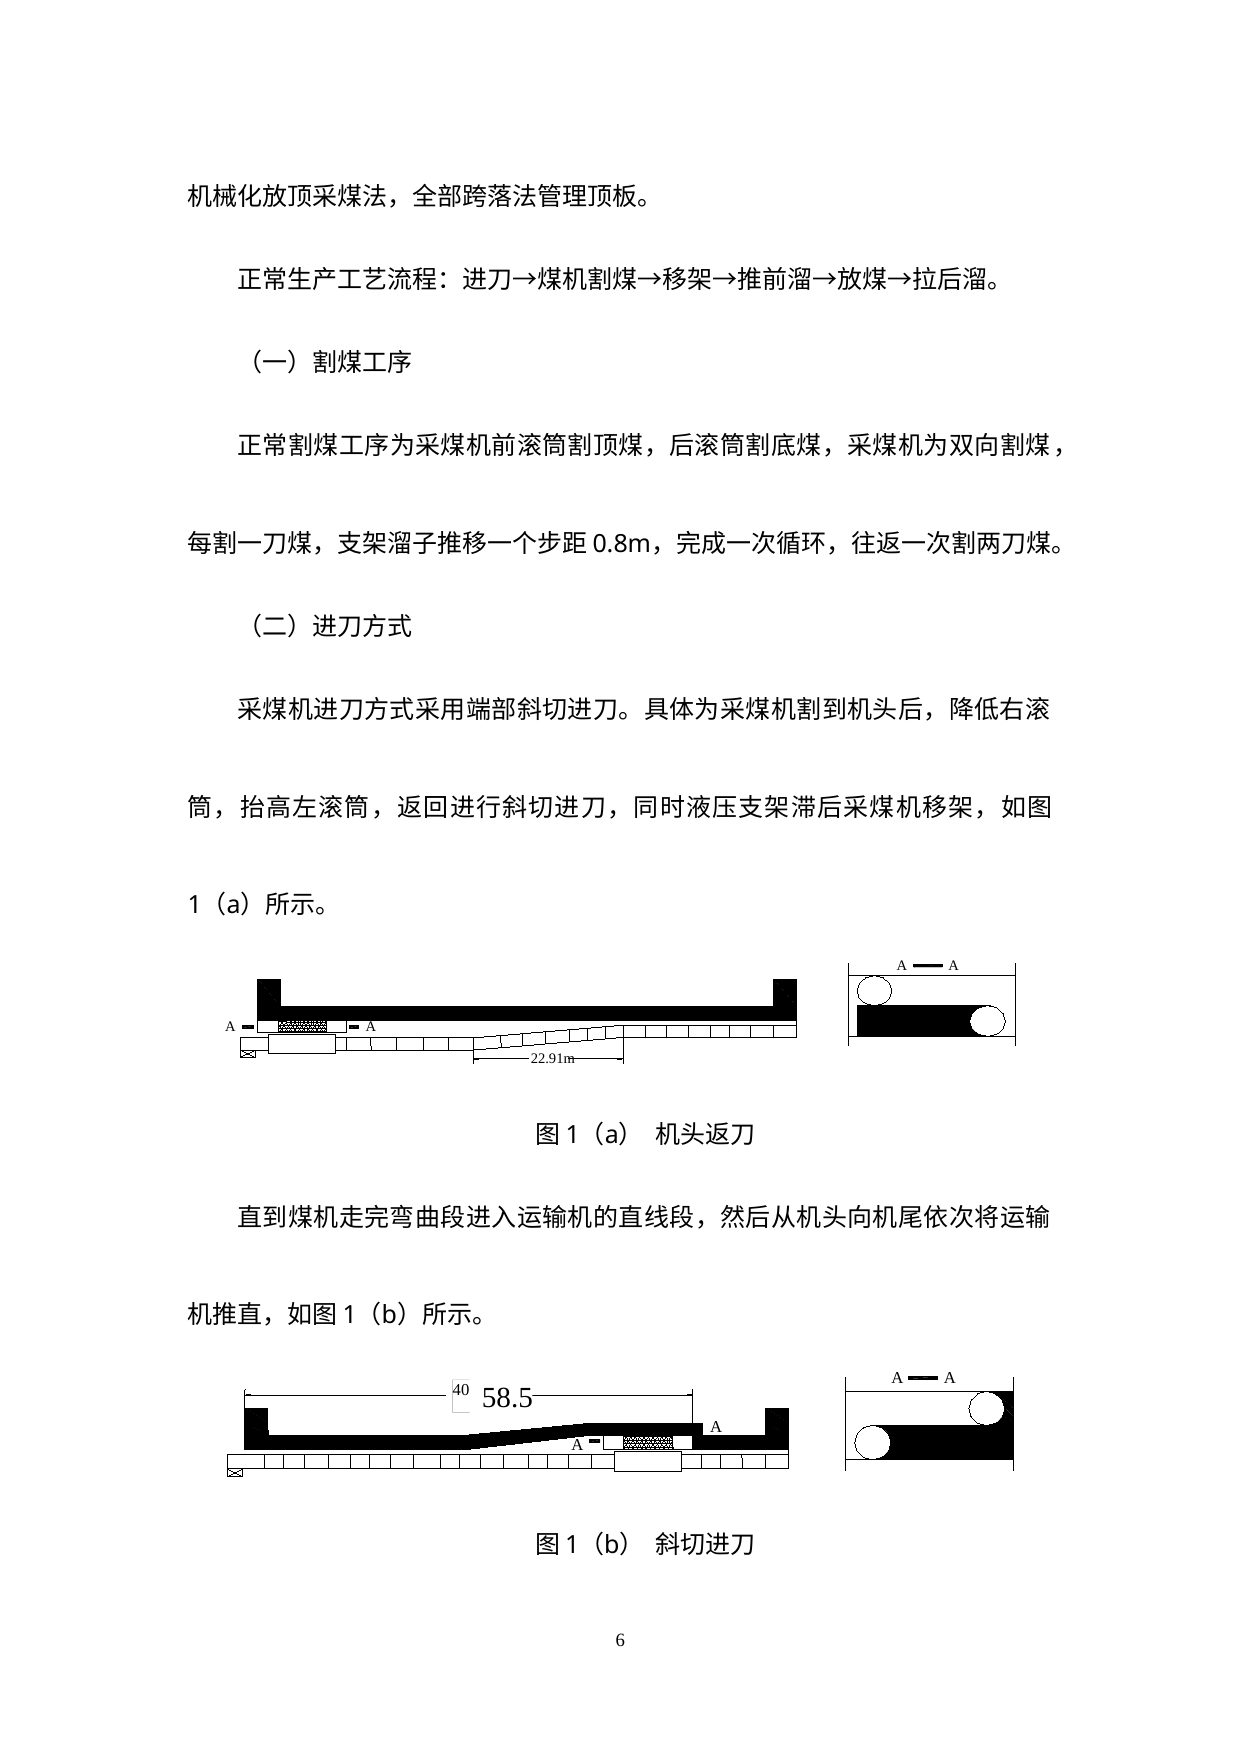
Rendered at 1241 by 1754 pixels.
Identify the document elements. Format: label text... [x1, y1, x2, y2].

text 正常生产工艺流程：进刀→煤机割煤→移架→推前溜→放煤→拉后溜。 [187, 245, 1053, 310]
text 图1（a） 机头返刀 [187, 1100, 1053, 1165]
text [187, 162, 1053, 227]
text 采煤机进刀方式采用端部斜切进刀。具体为采煤机割到机头后，降低右滚筒，抬高左滚筒，返回进行斜切进刀，同时液压支架滞后采煤机移架，如图1（a）所示。 [187, 675, 1053, 935]
text 正常割煤工序为采煤机前滚筒割顶煤，后滚筒割底煤，采煤机为双向割煤，每割一刀煤，支架溜子推移一个步距0.8m，完成一次循环，往返一次割两刀煤。 [187, 411, 1053, 574]
text （一）割煤工序 [187, 328, 1053, 393]
text 图1（b） 斜切进刀 [187, 1511, 1053, 1576]
text （二）进刀方式 [187, 592, 1053, 657]
text 直到煤机走完弯曲段进入运输机的直线段，然后从机头向机尾依次将运输机推直，如图1（b）所示。 [187, 1183, 1053, 1346]
